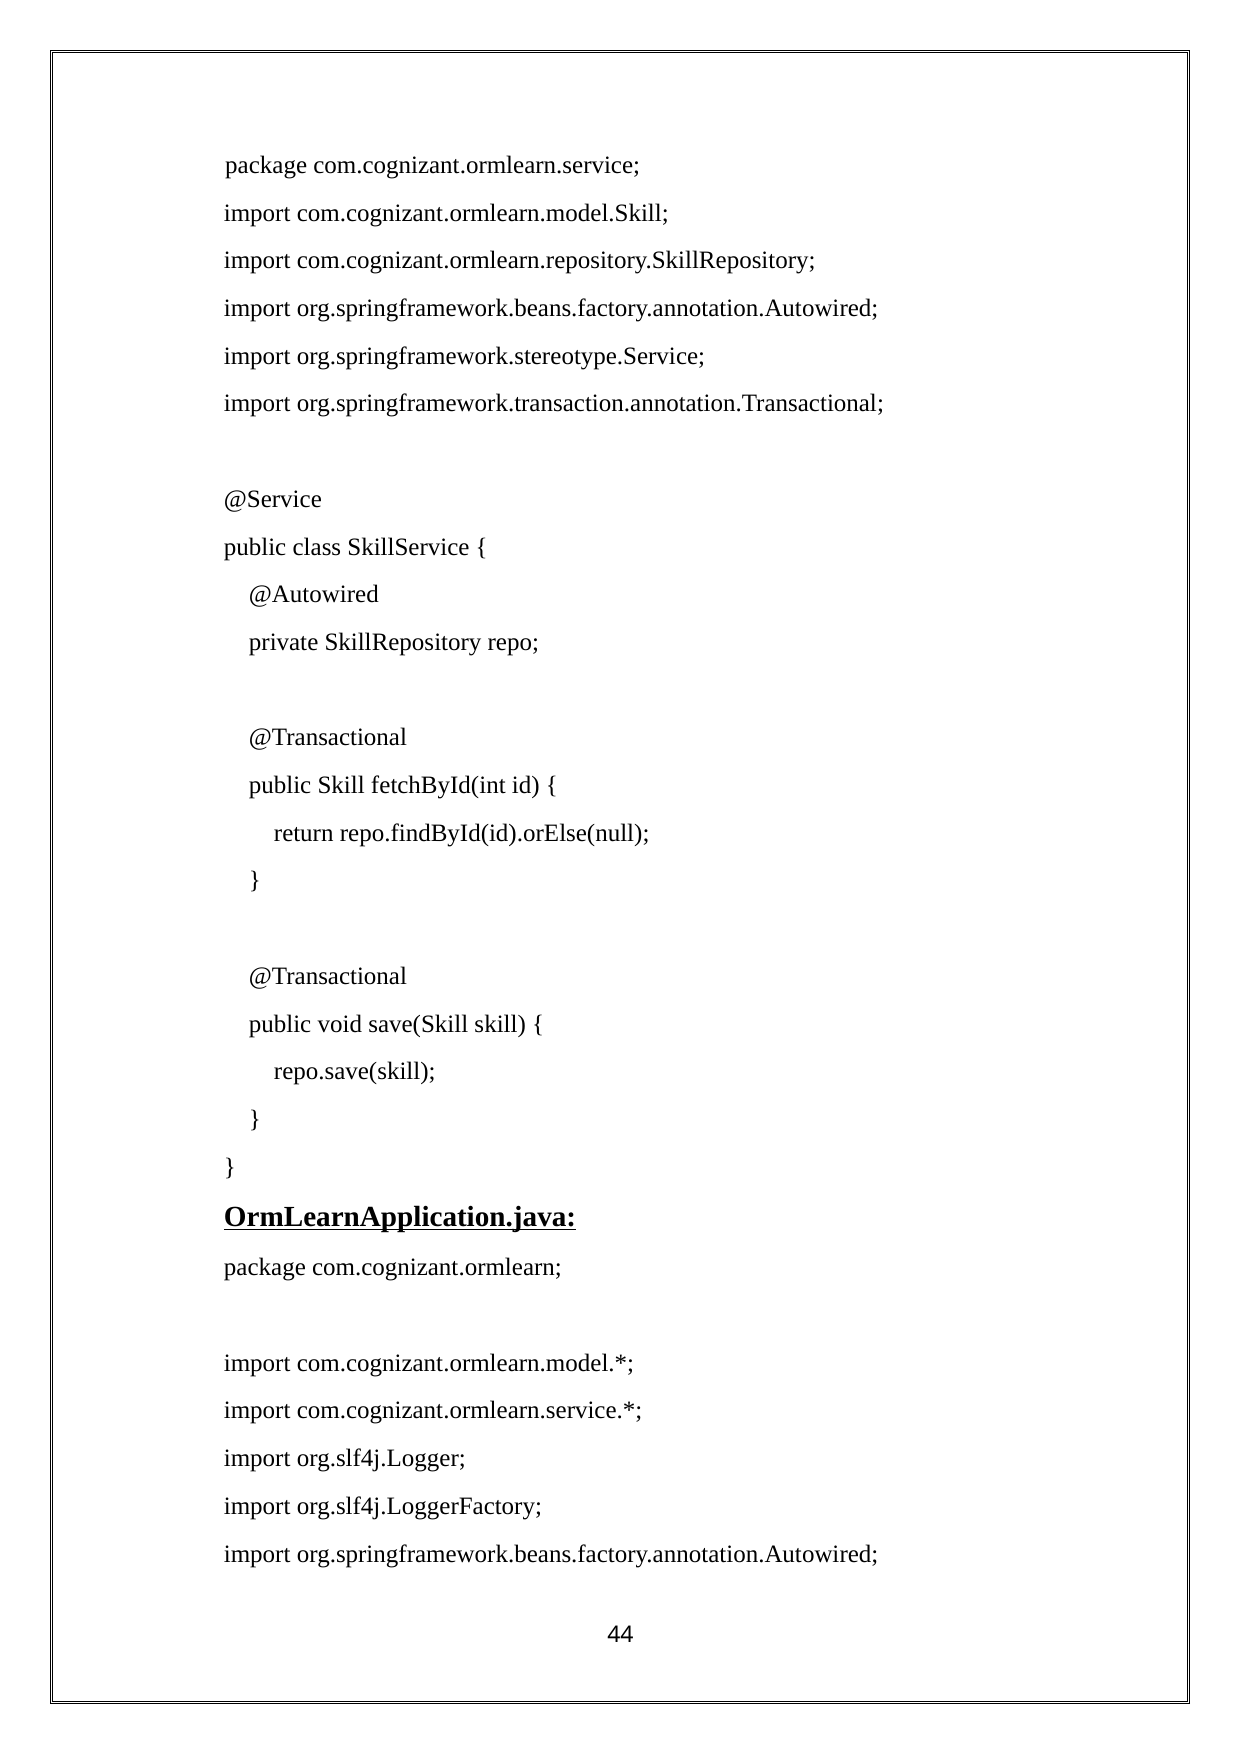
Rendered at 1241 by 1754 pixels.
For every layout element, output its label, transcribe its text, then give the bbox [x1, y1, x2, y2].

text @Transactional [150, 722, 1090, 751]
text @Autowired [150, 579, 1090, 608]
text import com.cognizant.ormlearn.repository.SkillRepository; [150, 245, 1090, 274]
text OrmLearnApplication.java: [150, 1199, 1090, 1233]
text public void save(Skill skill) { [150, 1009, 1090, 1037]
text import com.cognizant.ormlearn.service.*; [150, 1396, 1090, 1424]
text public Skill fetchById(int id) { [150, 770, 1090, 799]
text import org.slf4j.LoggerFactory; [150, 1491, 1090, 1520]
text } [150, 1152, 1090, 1181]
text package com.cognizant.ormlearn; [150, 1252, 1090, 1281]
text @Transactional [150, 961, 1090, 990]
text import org.springframework.stereotype.Service; [150, 341, 1090, 369]
text import org.slf4j.Logger; [150, 1443, 1090, 1472]
text import org.springframework.transaction.annotation.Transactional; [150, 388, 1090, 417]
text import com.cognizant.ormlearn.model.*; [150, 1348, 1090, 1377]
text public class SkillService { [150, 532, 1090, 560]
text import org.springframework.beans.factory.annotation.Autowired; [150, 1539, 1090, 1567]
text repo.save(skill); [150, 1056, 1090, 1085]
text @Service [150, 484, 1090, 513]
text return repo.findById(id).orElse(null); [150, 818, 1090, 847]
text private SkillRepository repo; [150, 627, 1090, 656]
text package com.cognizant.ormlearn.service; [150, 150, 1090, 179]
text import com.cognizant.ormlearn.model.Skill; [150, 198, 1090, 226]
text } [150, 1104, 1090, 1133]
text } [150, 866, 1090, 894]
text import org.springframework.beans.factory.annotation.Autowired; [150, 293, 1090, 322]
